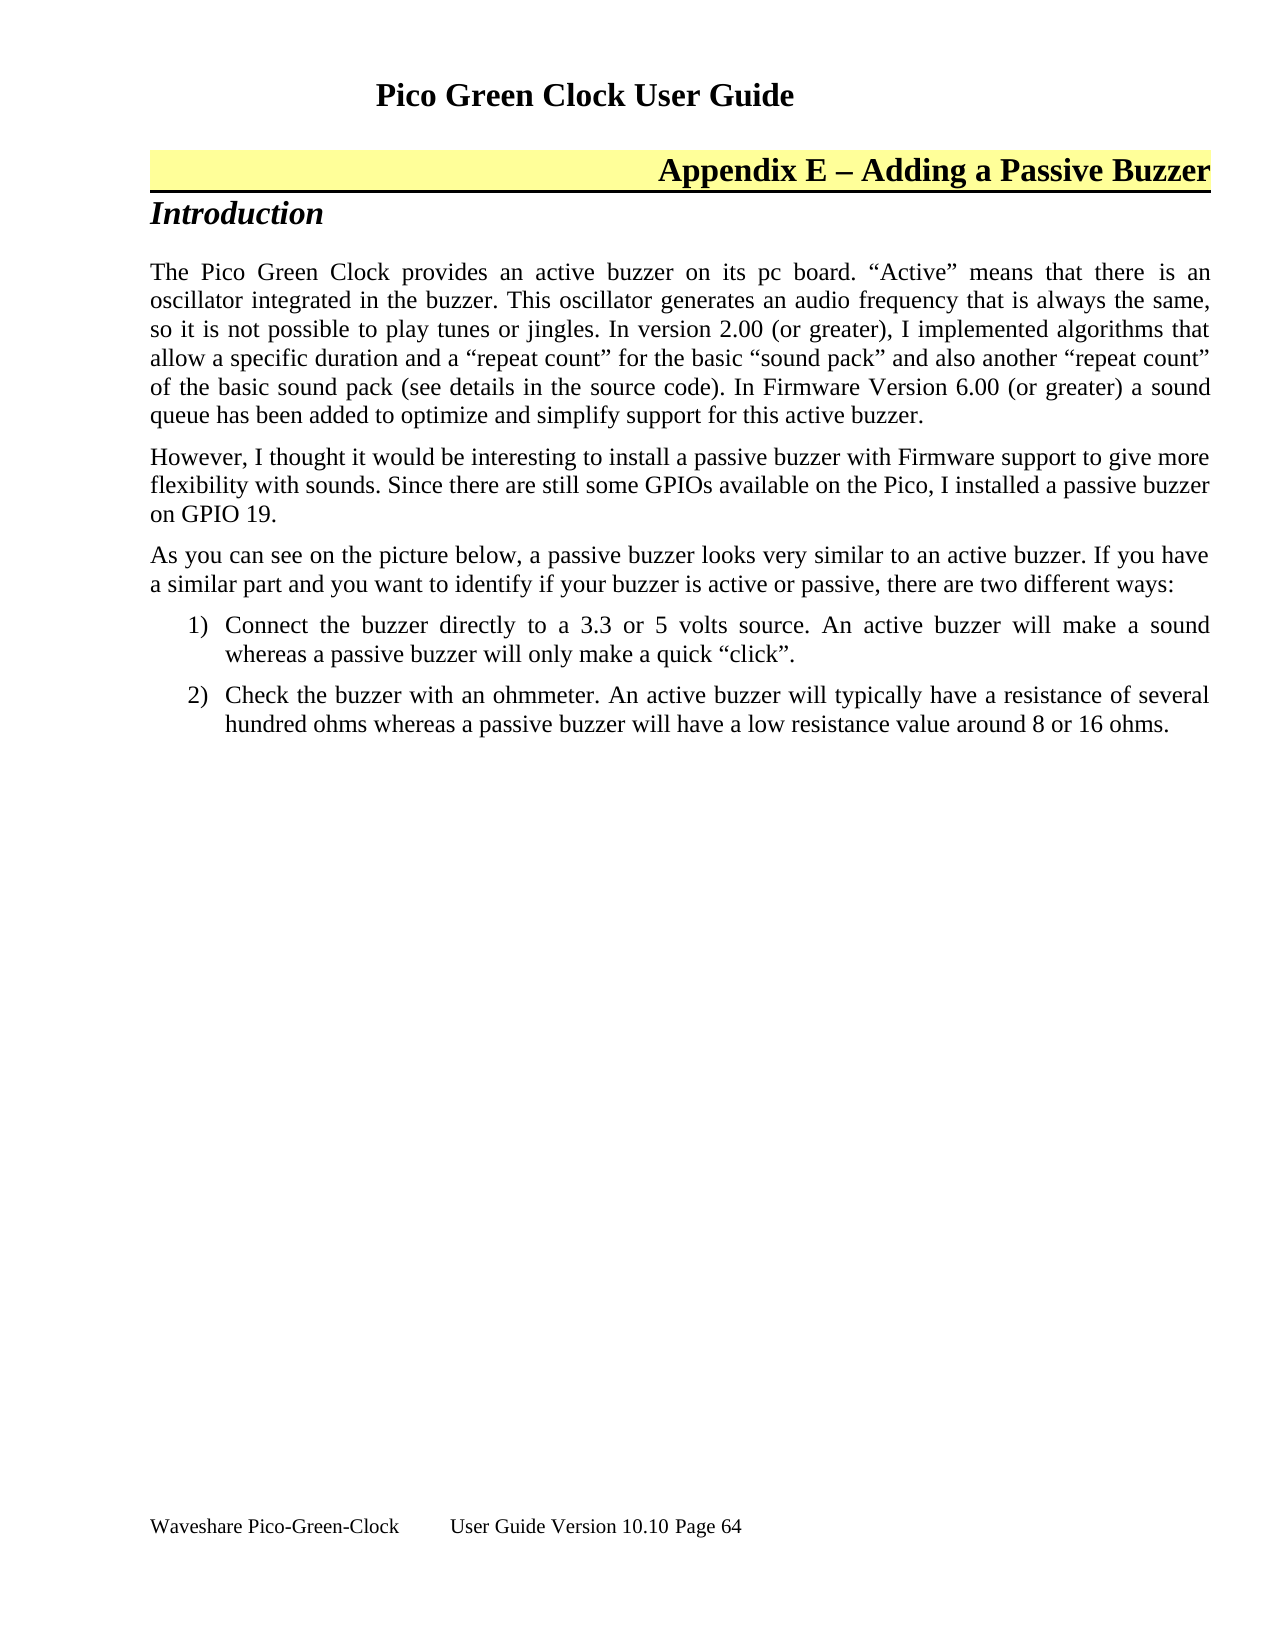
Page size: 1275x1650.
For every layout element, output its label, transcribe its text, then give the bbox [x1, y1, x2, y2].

text As you can see on the picture below, a passive buzzer looks very similar to an active buzzer. If you have a similar part and you want to identify if your buzzer is active or passive, there are two different ways: [150, 541, 1211, 598]
text The Pico Green Clock provides an active buzzer on its pc board. “Active” means that there is an oscillator integrated in the buzzer. This oscillator generates an audio frequency that is always the same, so it is not possible to play tunes or jingles. In version 2.00 (or greater), I implemented algorithms that allow a specific duration and a “repeat count” for the basic “sound pack” and also another “repeat count” of the basic sound pack (see details in the source code). In Firmware Version 6.00 (or greater) a sound queue has been added to optimize and simplify support for this active buzzer. [150, 257, 1211, 429]
list Connect the buzzer directly to a 3.3 or 5 volts source. An active buzzer will make a sound whereas a passive buzzer will only make a quick “click”. [187, 611, 1211, 668]
text However, I thought it would be interesting to install a passive buzzer with Firmware support to give more flexibility with sounds. Since there are still some GPIOs available on the Pico, I installed a passive buzzer on GPIO 19. [150, 442, 1211, 528]
subtitle Introduction [150, 193, 1211, 232]
list Check the buzzer with an ohmmeter. An active buzzer will typically have a resistance of several hundred ohms whereas a passive buzzer will have a low resistance value around 8 or 16 ohms. [187, 681, 1211, 738]
subtitle Appendix E – Adding a Passive Buzzer [150, 150, 1211, 190]
